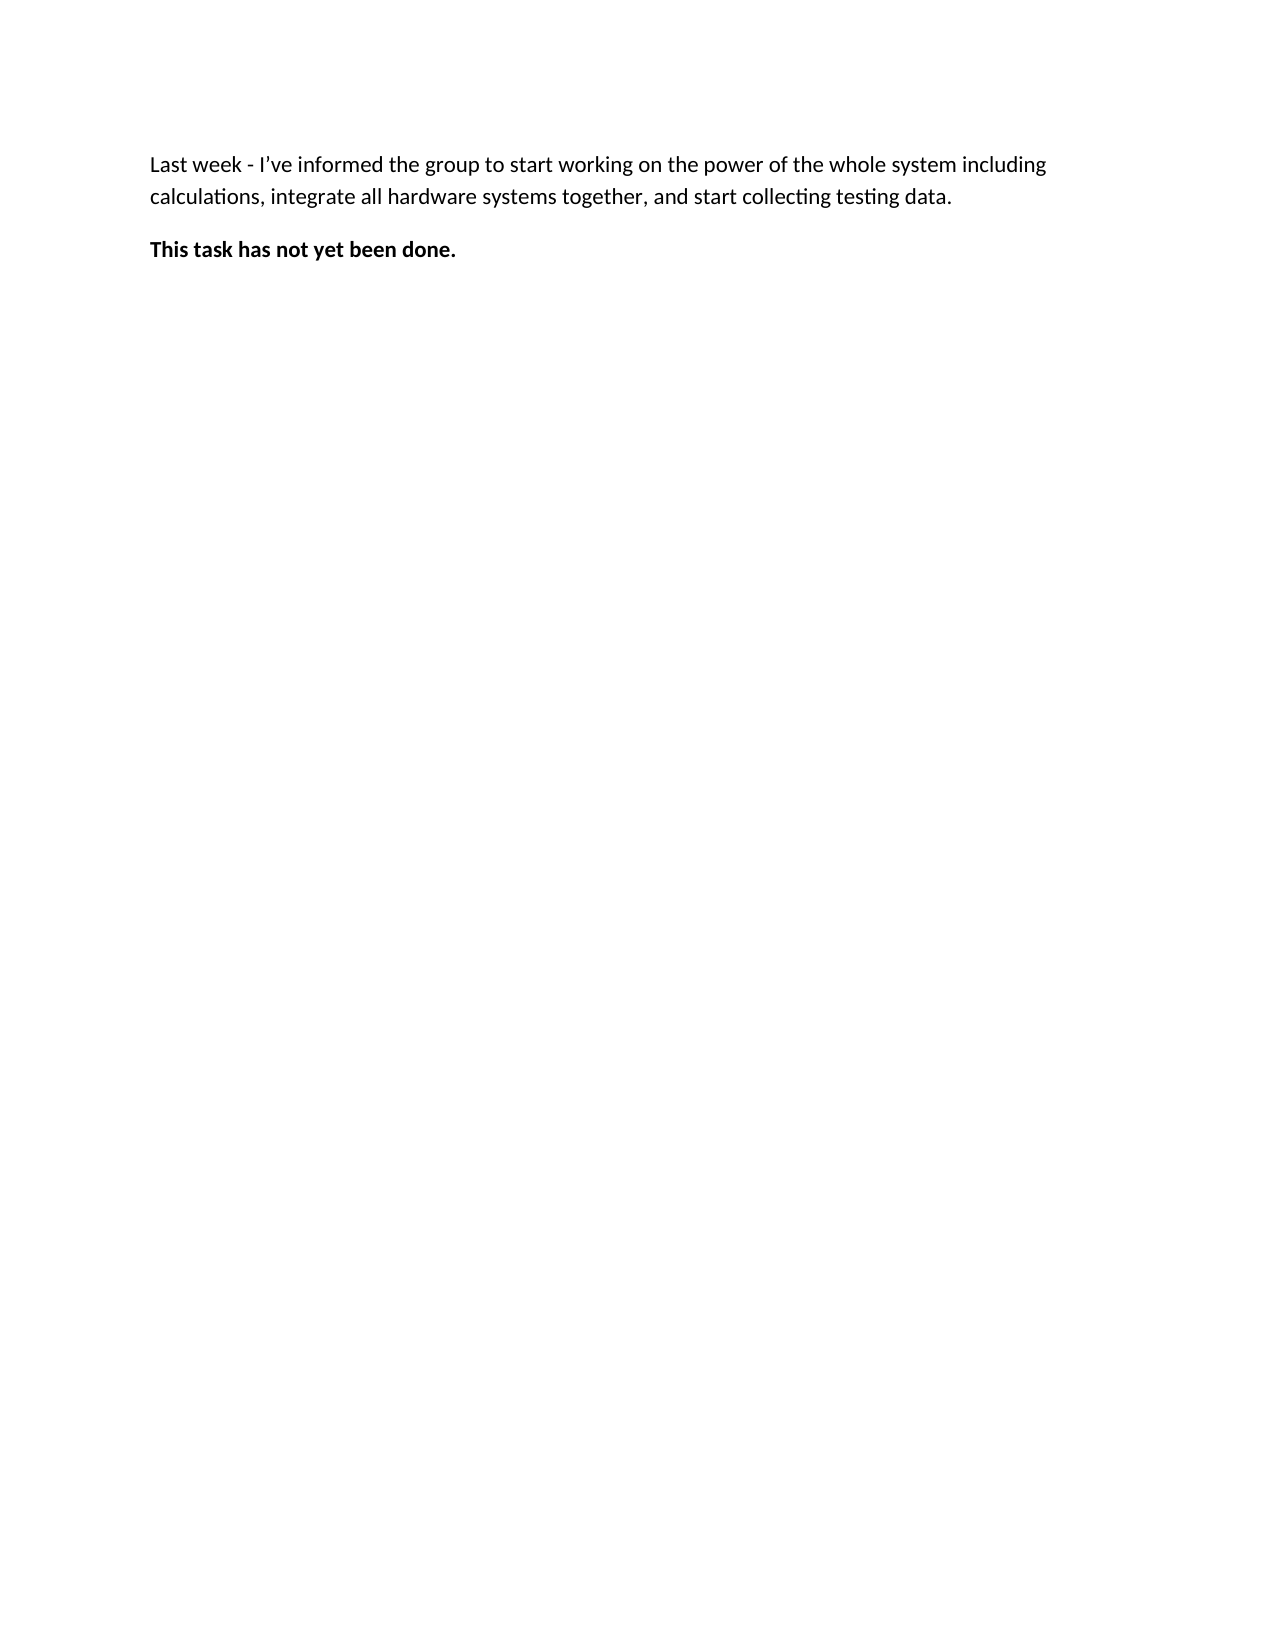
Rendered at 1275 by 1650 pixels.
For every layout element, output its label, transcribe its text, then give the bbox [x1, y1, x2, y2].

text Last week - I’ve informed the group to start working on the power of the whole system including calculations, integrate all hardware systems together, and start collecting testing data. [150, 150, 1125, 210]
text This task has not yet been done. [150, 235, 1125, 263]
